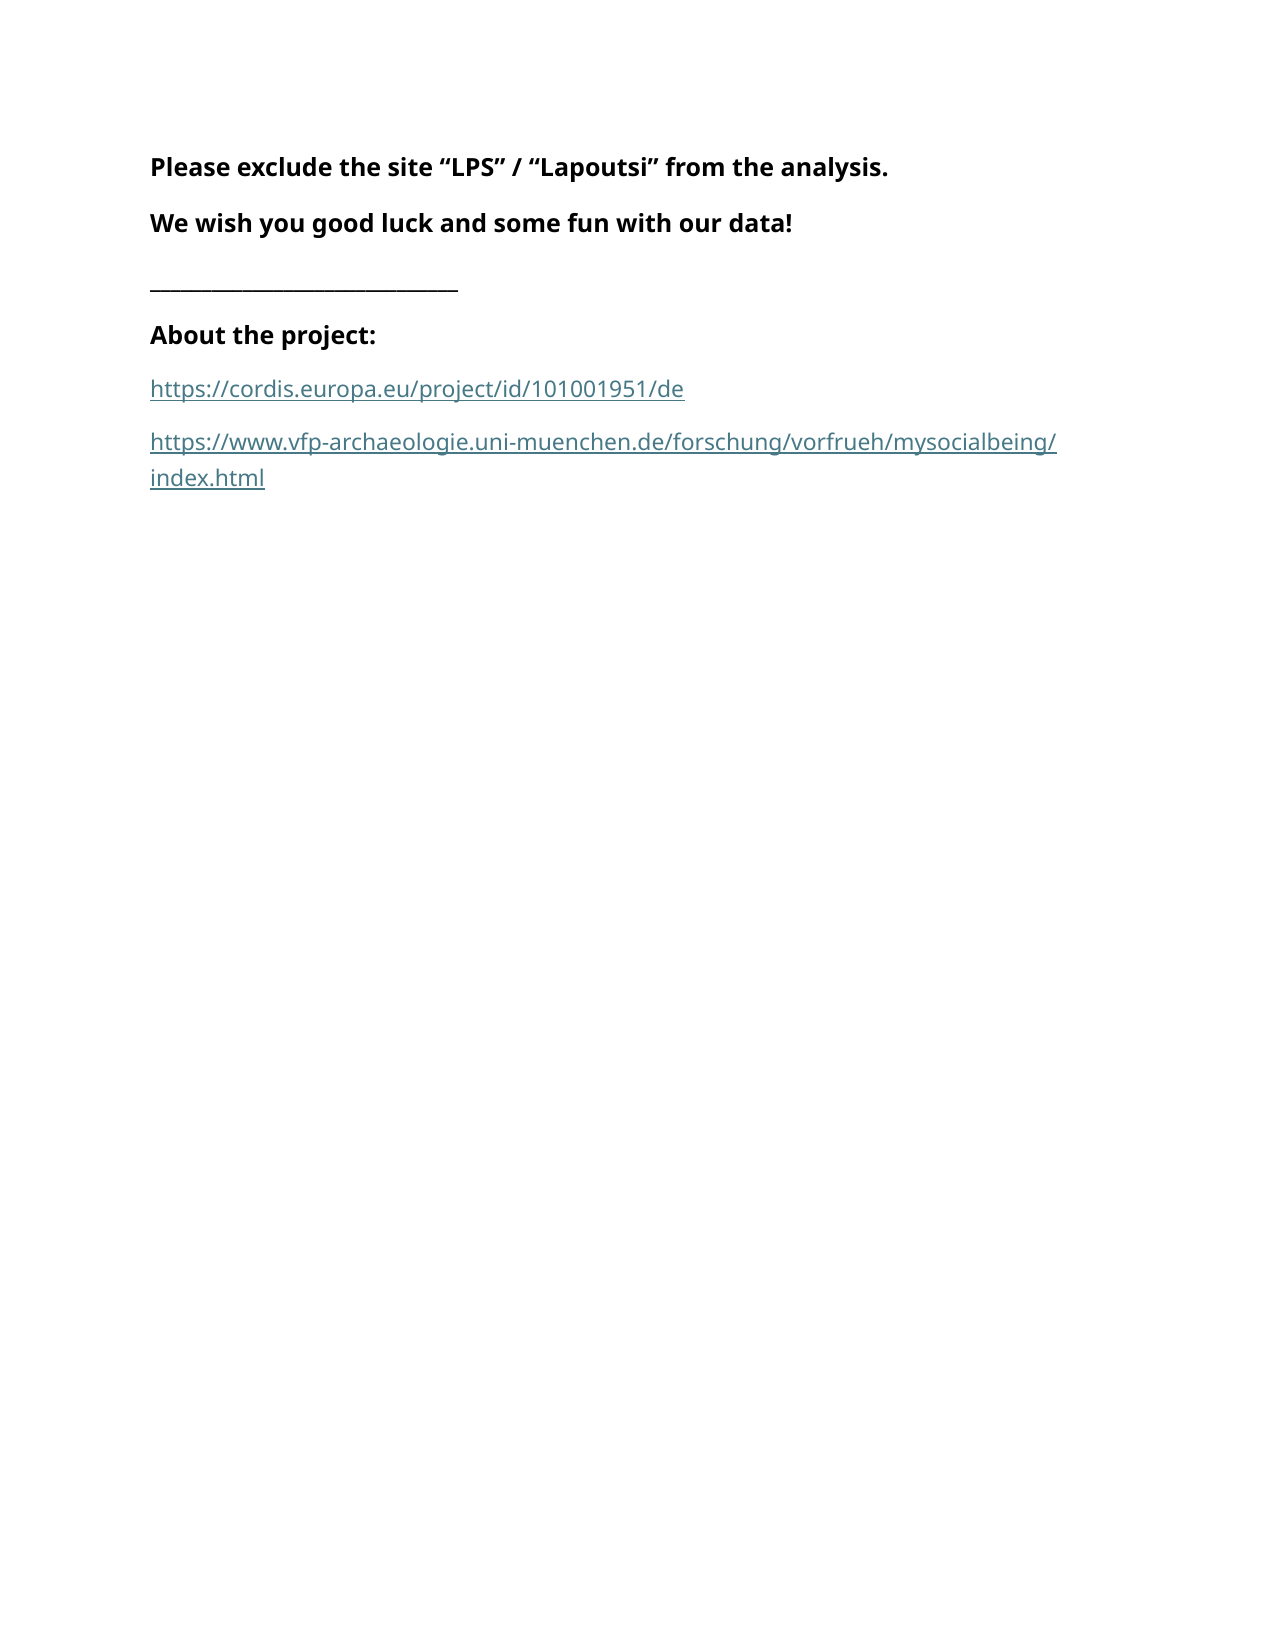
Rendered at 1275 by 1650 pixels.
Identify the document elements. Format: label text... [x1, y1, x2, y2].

text https://www.vfp-archaeologie.uni-muenchen.de/forschung/vorfrueh/mysocialbeing/index.html [150, 426, 1125, 493]
text We wish you good luck and some fun with our data! [150, 206, 1125, 240]
text About the project: [150, 317, 1125, 352]
text Please exclude the site “LPS” / “Lapoutsi” from the analysis. [150, 150, 1125, 184]
text https://cordis.europa.eu/project/id/101001951/de [150, 373, 1125, 404]
text ______________________________ [150, 262, 1125, 296]
